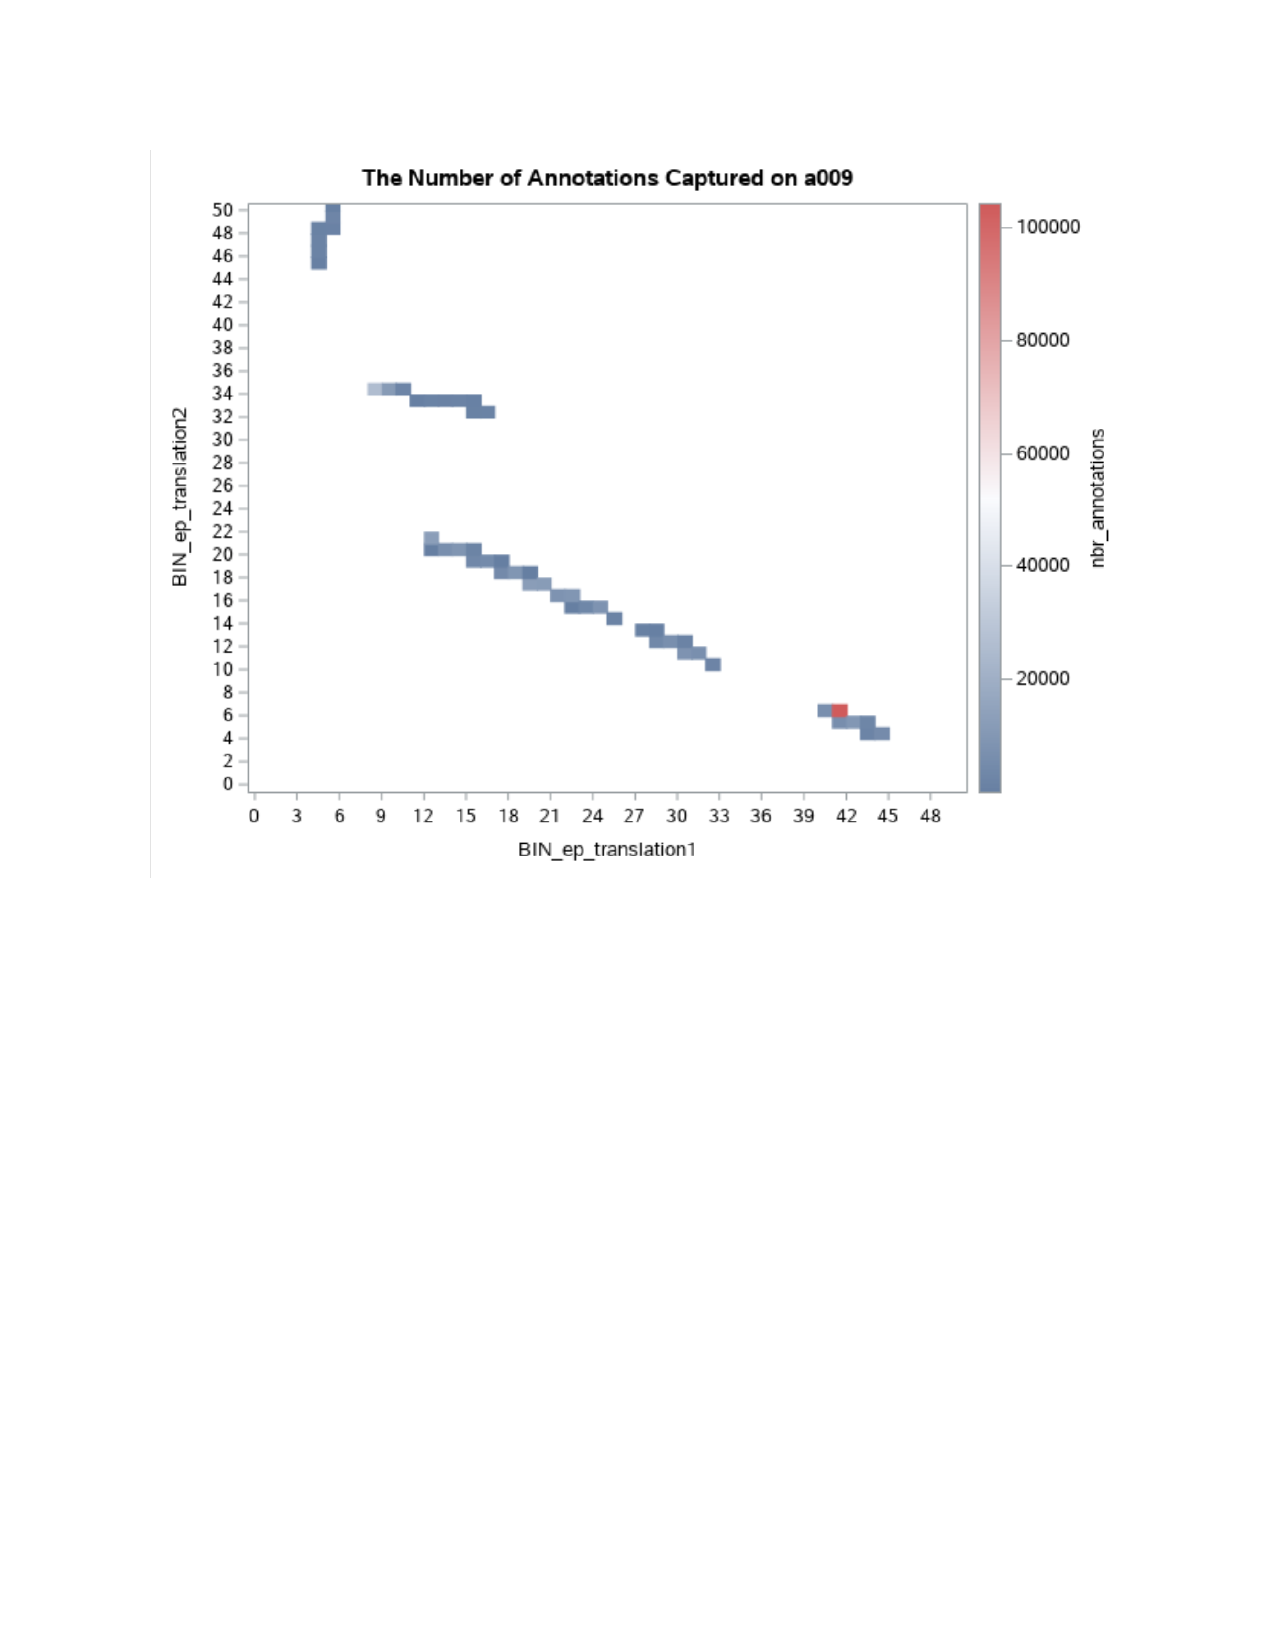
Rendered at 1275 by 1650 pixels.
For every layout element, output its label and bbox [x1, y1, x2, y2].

picture [150, 150, 1125, 878]
